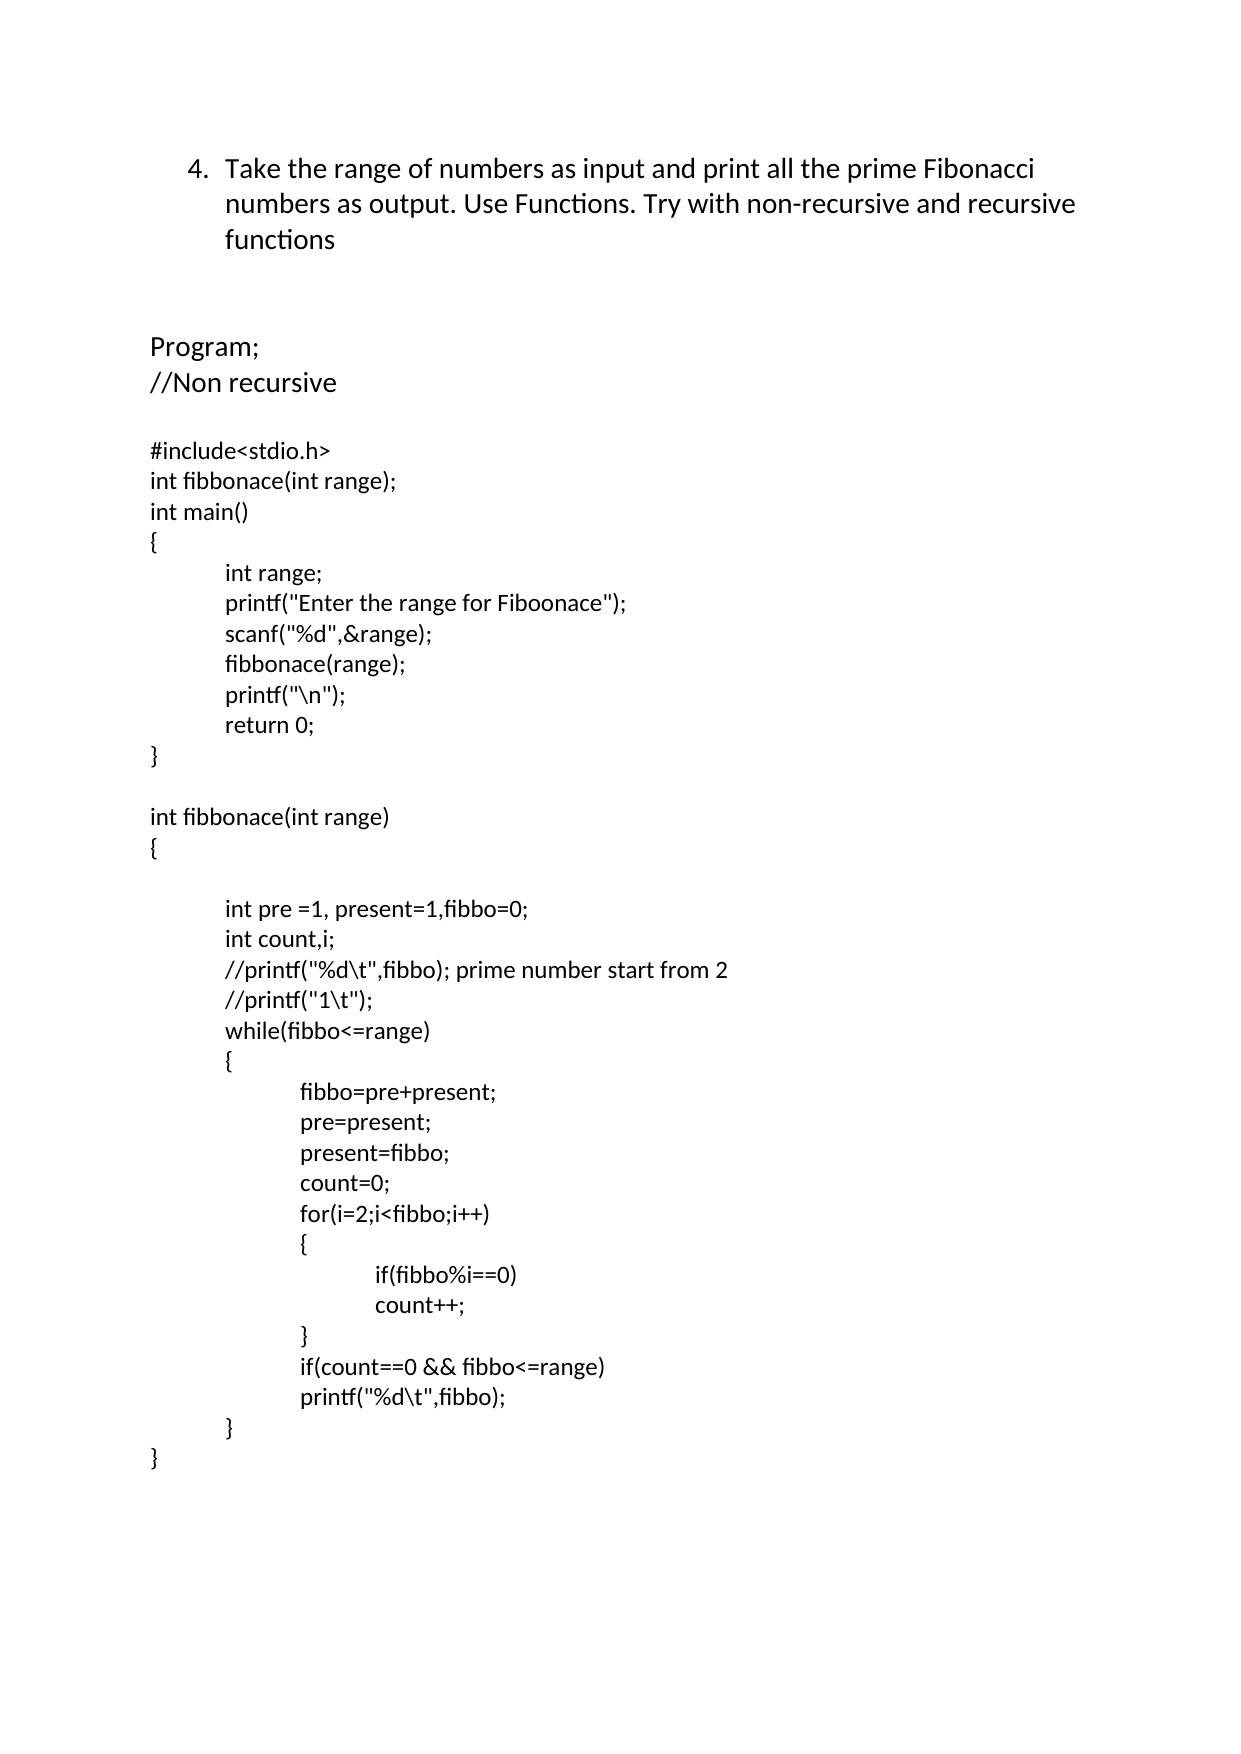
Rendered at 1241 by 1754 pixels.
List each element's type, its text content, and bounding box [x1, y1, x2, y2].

text } [150, 1442, 1090, 1473]
text scanf("%d",&range); [150, 618, 1090, 649]
text { [150, 1045, 1090, 1076]
text if(count==0 && fibbo<=range) [150, 1351, 1090, 1381]
text printf("%d\t",fibbo); [150, 1381, 1090, 1412]
text //printf("%d\t",fibbo); prime number start from 2 [150, 954, 1090, 984]
text printf("\n"); [150, 679, 1090, 710]
text { [150, 1228, 1090, 1259]
text int fibbonace(int range); [150, 466, 1090, 496]
text int range; [150, 557, 1090, 588]
text #include<stdio.h> [150, 435, 1090, 466]
text { [150, 832, 1090, 862]
list Take the range of numbers as input and print all the prime Fibonacci numbers as output. Use Functions. Try with non-recursive and recursive functions [187, 150, 1090, 257]
text Program; [150, 328, 1090, 364]
text present=fibbo; [150, 1137, 1090, 1167]
text } [150, 1412, 1090, 1442]
text while(fibbo<=range) [150, 1015, 1090, 1045]
text int main() [150, 496, 1090, 527]
text if(fibbo%i==0) [150, 1259, 1090, 1289]
text int fibbonace(int range) [150, 801, 1090, 832]
text int count,i; [150, 923, 1090, 954]
text return 0; [150, 710, 1090, 740]
text int pre =1, present=1,fibbo=0; [150, 893, 1090, 923]
text //printf("1\t"); [150, 984, 1090, 1015]
text count=0; [150, 1167, 1090, 1198]
text { [150, 527, 1090, 557]
text fibbo=pre+present; [150, 1076, 1090, 1106]
text } [150, 740, 1090, 771]
text //Non recursive [150, 364, 1090, 399]
text for(i=2;i<fibbo;i++) [150, 1198, 1090, 1228]
text } [150, 1320, 1090, 1351]
text pre=present; [150, 1106, 1090, 1137]
text fibbonace(range); [150, 649, 1090, 679]
text count++; [150, 1289, 1090, 1320]
text printf("Enter the range for Fiboonace"); [150, 588, 1090, 618]
